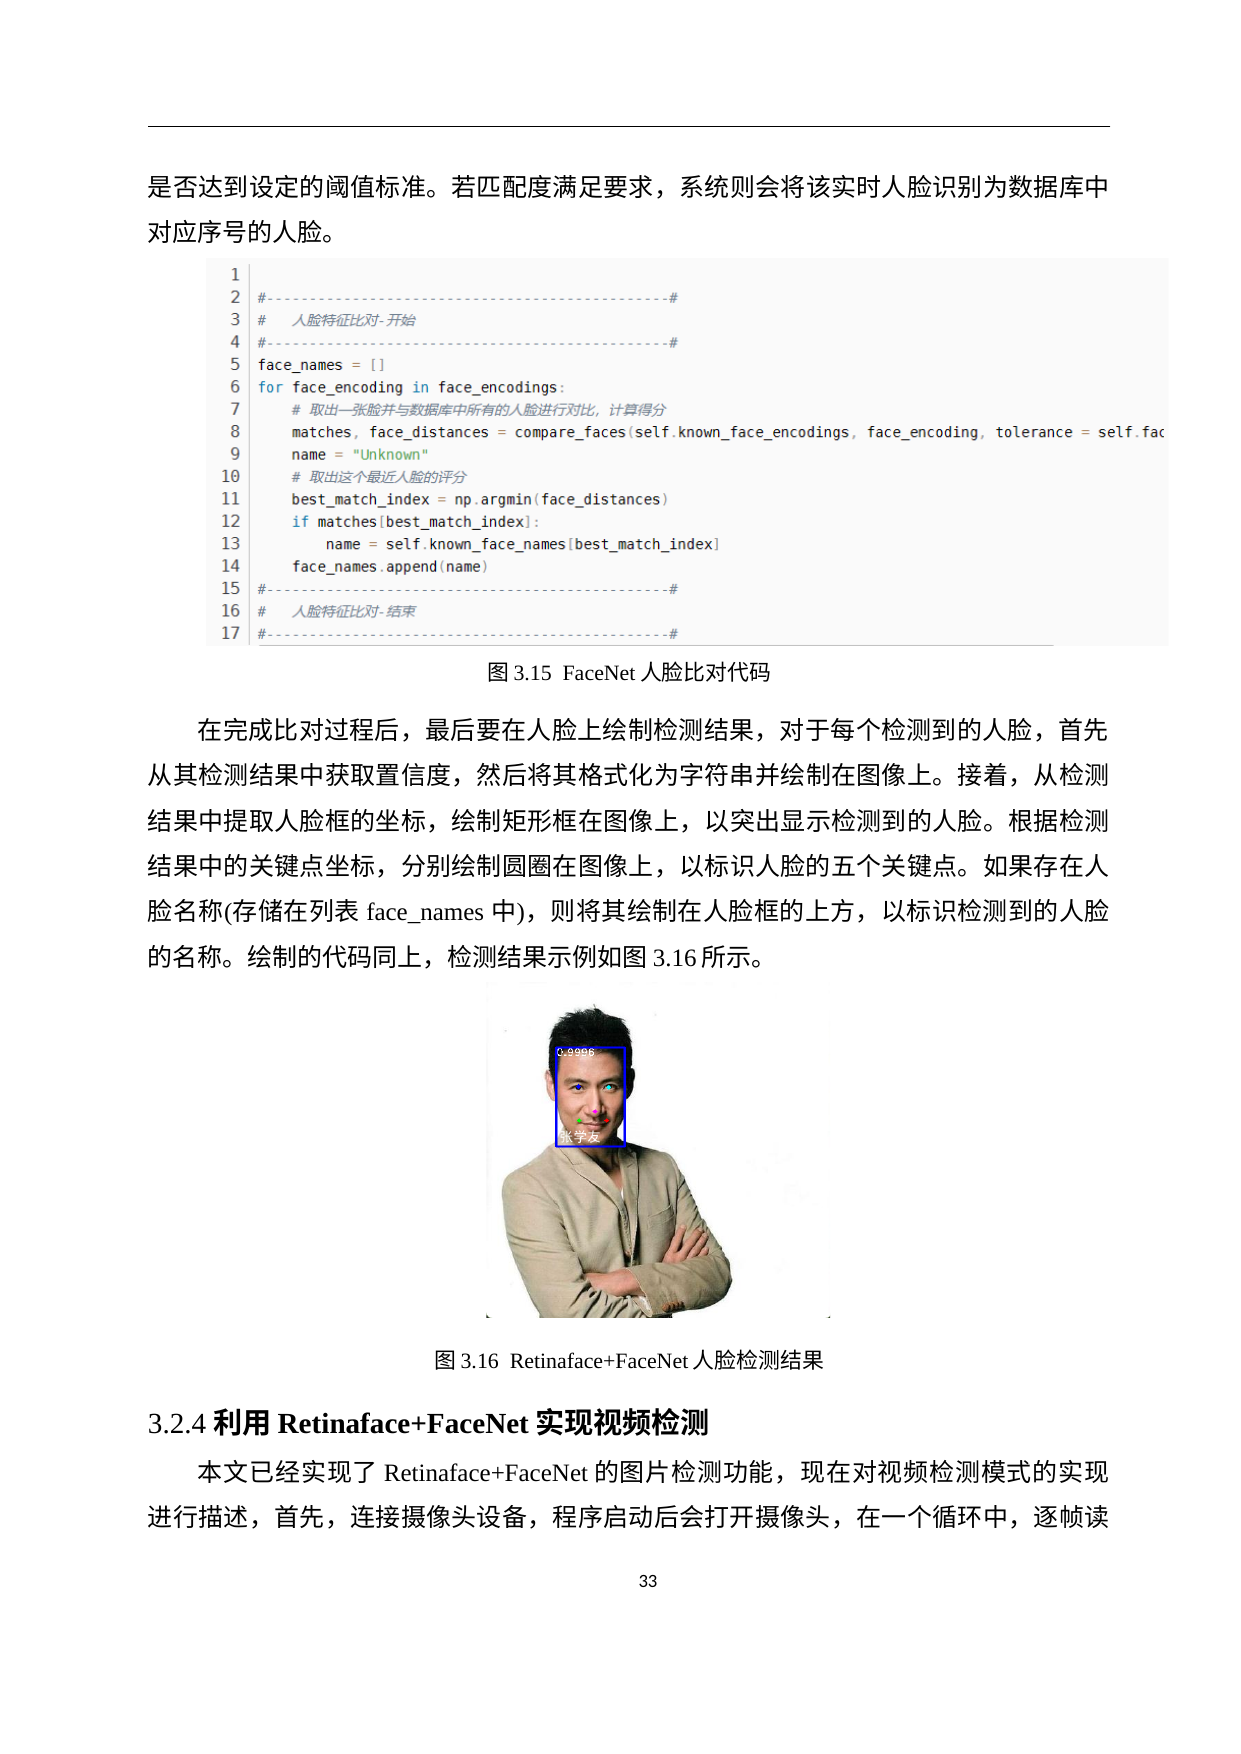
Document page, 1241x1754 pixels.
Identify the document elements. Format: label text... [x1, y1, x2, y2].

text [148, 168, 1110, 249]
picture [486, 982, 830, 1318]
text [148, 1452, 1110, 1533]
text 图3.15 FaceNet人脸比对代码 [148, 654, 1110, 686]
text 在完成比对过程后，最后要在人脸上绘制检测结果，对于每个检测到的人脸，首先从其检测结果中获取置信度，然后将其格式化为字符串并绘制在图像上。接着，从检测结果中提取人脸框的坐标，绘制矩形框在图像上，以突出显示检测到的人脸。根据检测结果中的关键点坐标，分别绘制圆圈在图像上，以标识人脸的五个关键点。如果存在人脸名称(存储在列表 face_names 中)，则将其绘制在人脸框的上方，以标识检测到的人脸的名称。绘制的代码同上，检测结果示例如图3.16所示。 [148, 710, 1110, 973]
text 图3.16 Retinaface+FaceNet人脸检测结果 [148, 1343, 1110, 1375]
picture [206, 258, 1169, 646]
text 3.2.4 利用Retinaface+FaceNet实现视频检测 [148, 1399, 1110, 1441]
